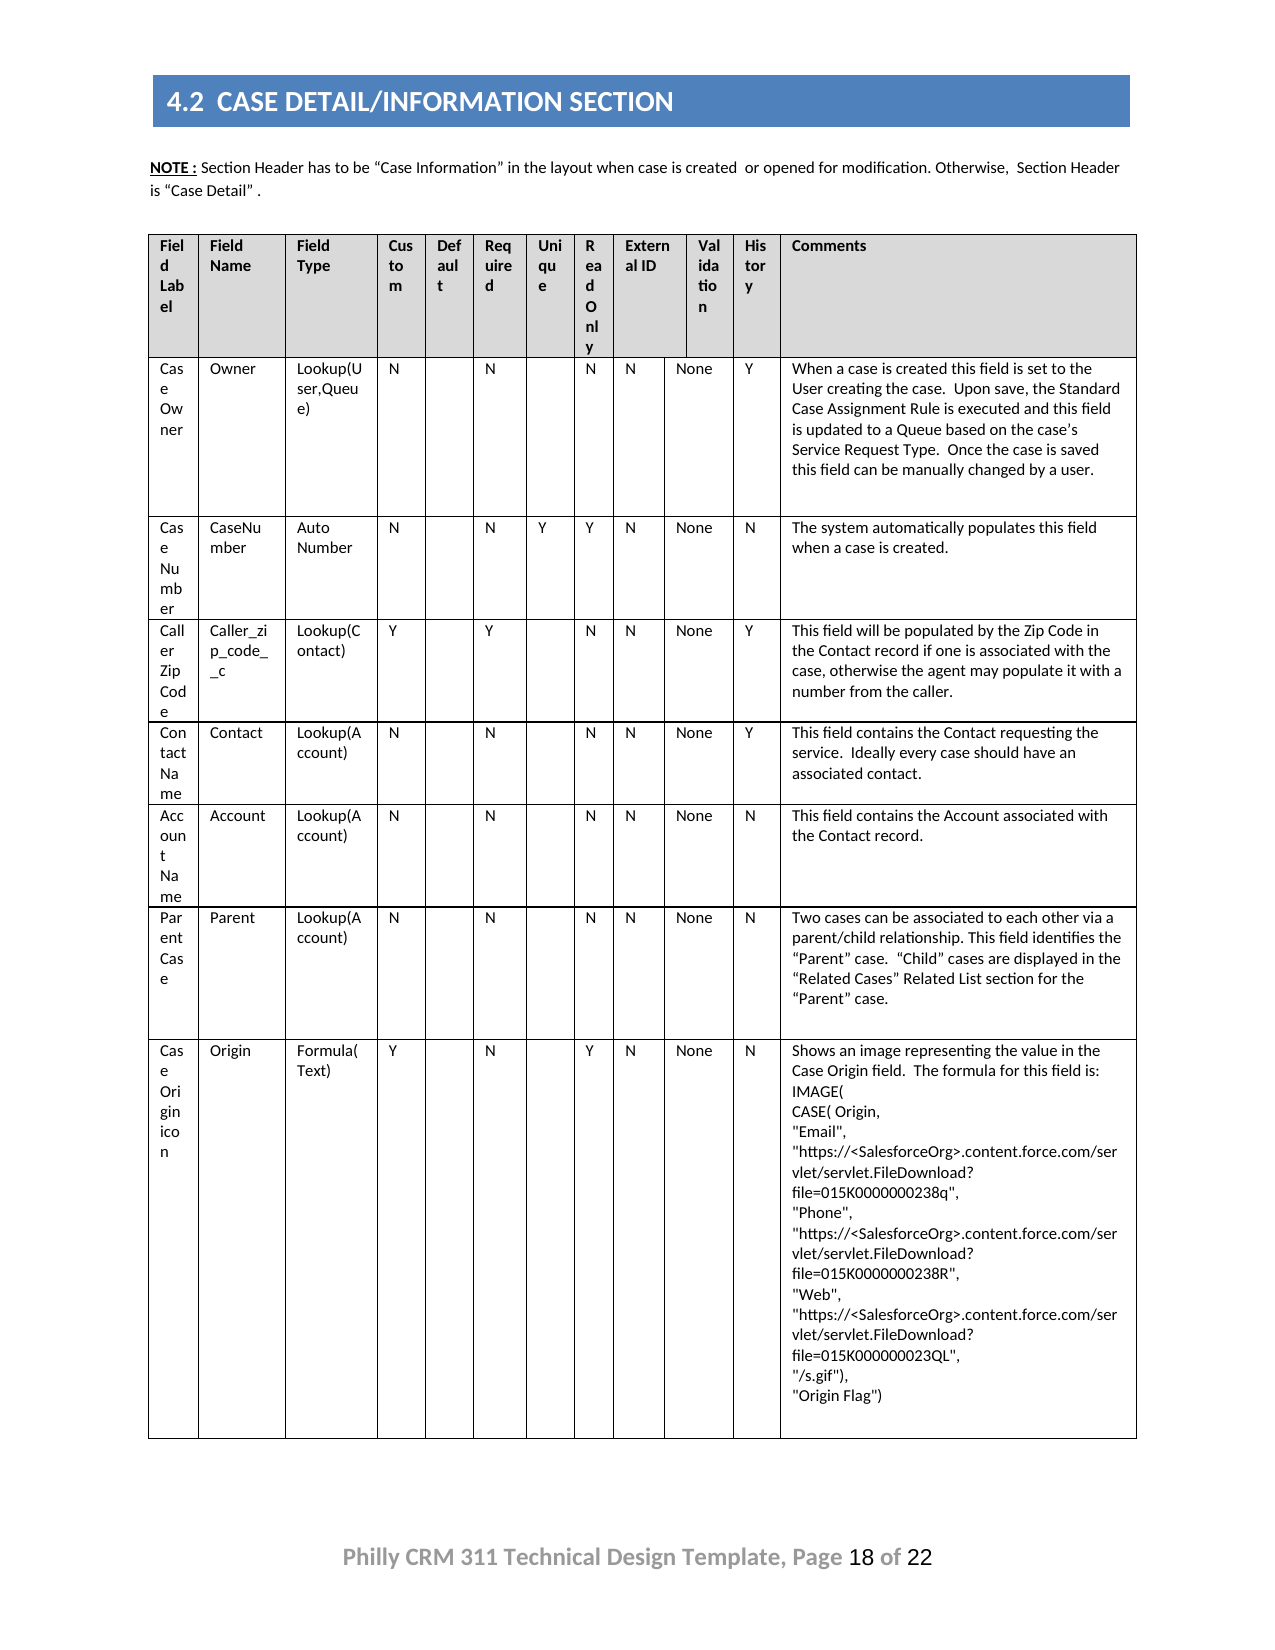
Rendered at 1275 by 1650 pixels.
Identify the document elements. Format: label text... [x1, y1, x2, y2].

table_cell Case Number [149, 517, 198, 619]
table_cell [527, 908, 574, 1039]
table_cell Y [734, 620, 780, 721]
table_cell N [474, 805, 526, 906]
table_cell N [474, 358, 526, 516]
table_cell N [378, 908, 425, 1039]
table_header Comments [781, 235, 1136, 357]
table_header Required [474, 235, 526, 357]
table_cell Caller_zip_code__c [199, 620, 285, 721]
table_cell None [665, 1040, 733, 1438]
table_cell N [575, 723, 613, 804]
table_cell Y [378, 620, 425, 721]
table_cell N [575, 908, 613, 1039]
table_cell [527, 358, 574, 516]
table_cell [426, 620, 473, 721]
table_cell None [665, 358, 733, 516]
table_cell N [614, 908, 664, 1039]
table_cell N [474, 908, 526, 1039]
table_header Field Label [149, 235, 198, 357]
table_header Read Only [575, 235, 613, 357]
table_cell N [378, 358, 425, 516]
table_header External ID [614, 235, 686, 357]
table_cell Parent Case [149, 908, 198, 1039]
table_cell Account Name [149, 805, 198, 906]
table_header Validation [687, 235, 733, 357]
table_cell [527, 620, 574, 721]
table_cell Contact Name [149, 723, 198, 804]
table_cell N [614, 358, 664, 516]
table_header 4.2 CASE DETAIL/INFORMATION SECTION [155, 77, 1128, 125]
table_cell This field contains the Account associated with the Contact record. [781, 805, 1136, 906]
table_cell Lookup(Account) [286, 908, 377, 1039]
table_header Field Name [199, 235, 285, 357]
table_cell This field contains the Contact requesting the service. Ideally every case should have an associated contact. [781, 723, 1136, 804]
table_cell N [474, 517, 526, 619]
table_cell [426, 805, 473, 906]
table_cell Case Origin icon [149, 1040, 198, 1438]
table_cell N [575, 620, 613, 721]
table_cell None [665, 517, 733, 619]
table_header History [734, 235, 780, 357]
table_header Custom [378, 235, 425, 357]
table_cell None [665, 620, 733, 721]
table_cell The system automatically populates this field when a case is created. [781, 517, 1136, 619]
table_cell N [474, 1040, 526, 1438]
table_cell Case Owner [149, 358, 198, 516]
table_cell Auto Number [286, 517, 377, 619]
table_cell Y [734, 358, 780, 516]
table_cell None [665, 723, 733, 804]
text NOTE : Section Header has to be “Case Information” in the layout when case is created or opened for modification. Otherwise, Section Header is “Case Detail” . [150, 157, 1125, 201]
table_cell Y [575, 517, 613, 619]
table_cell Account [199, 805, 285, 906]
table_cell N [614, 517, 664, 619]
table_header Field Type [286, 235, 377, 357]
table_header Default [426, 235, 473, 357]
table_cell [527, 805, 574, 906]
table_cell [426, 358, 473, 516]
table_cell N [378, 805, 425, 906]
table_cell [527, 723, 574, 804]
table_cell N [734, 908, 780, 1039]
table_cell Formula(Text) [286, 1040, 377, 1438]
table_header Unique [527, 235, 574, 357]
table_cell Lookup(Contact) [286, 620, 377, 721]
table_cell N [474, 723, 526, 804]
table_cell N [734, 517, 780, 619]
table_cell N [614, 620, 664, 721]
table_cell This field will be populated by the Zip Code in the Contact record if one is associated with the case, otherwise the agent may populate it with a number from the caller. [781, 620, 1136, 721]
table_cell Y [527, 517, 574, 619]
table_cell Origin [199, 1040, 285, 1438]
table_cell Caller Zip Code [149, 620, 198, 721]
table_cell N [614, 805, 664, 906]
table_cell [426, 517, 473, 619]
table_cell [426, 723, 473, 804]
table_cell [426, 1040, 473, 1438]
table_cell CaseNumber [199, 517, 285, 619]
table_cell [527, 1040, 574, 1438]
table_cell Lookup(Account) [286, 805, 377, 906]
table_cell Owner [199, 358, 285, 516]
table_cell N [575, 358, 613, 516]
table_cell When a case is created this field is set to the User creating the case. Upon save, the Standard Case Assignment Rule is executed and this field is updated to a Queue based on the case’s Service Request Type. Once the case is saved this field can be manually changed by a user. [781, 358, 1136, 516]
table_cell Y [575, 1040, 613, 1438]
table_cell N [614, 1040, 664, 1438]
table_cell [426, 908, 473, 1039]
table_cell Y [734, 723, 780, 804]
table_cell N [734, 1040, 780, 1438]
table_cell N [378, 517, 425, 619]
table_cell None [665, 908, 733, 1039]
table_cell Two cases can be associated to each other via a parent/child relationship. This field identifies the “Parent” case. “Child” cases are displayed in the “Related Cases” Related List section for the “Parent” case. [781, 908, 1136, 1039]
table_cell Contact [199, 723, 285, 804]
table_cell Y [474, 620, 526, 721]
table_cell Shows an image representing the value in the Case Origin field. The formula for this field is: IMAGE( CASE( Origin, "Email", "https://<SalesforceOrg>.content.force.com/servlet/servlet.FileDownload?file=015K0000000238q", "Phone", "https://<SalesforceOrg>.content.force.com/servlet/servlet.FileDownload?file=015K0000000238R", "Web", "https://<SalesforceOrg>.content.force.com/servlet/servlet.FileDownload?file=015K000000023QL", "/s.gif"), "Origin Flag") [781, 1040, 1136, 1438]
table_cell Y [378, 1040, 425, 1438]
table_cell N [575, 805, 613, 906]
table_cell N [378, 723, 425, 804]
table_cell Parent [199, 908, 285, 1039]
table_cell N [734, 805, 780, 906]
table_cell Lookup(User,Queue) [286, 358, 377, 516]
table_cell N [614, 723, 664, 804]
table_cell Lookup(Account) [286, 723, 377, 804]
table_cell None [665, 805, 733, 906]
